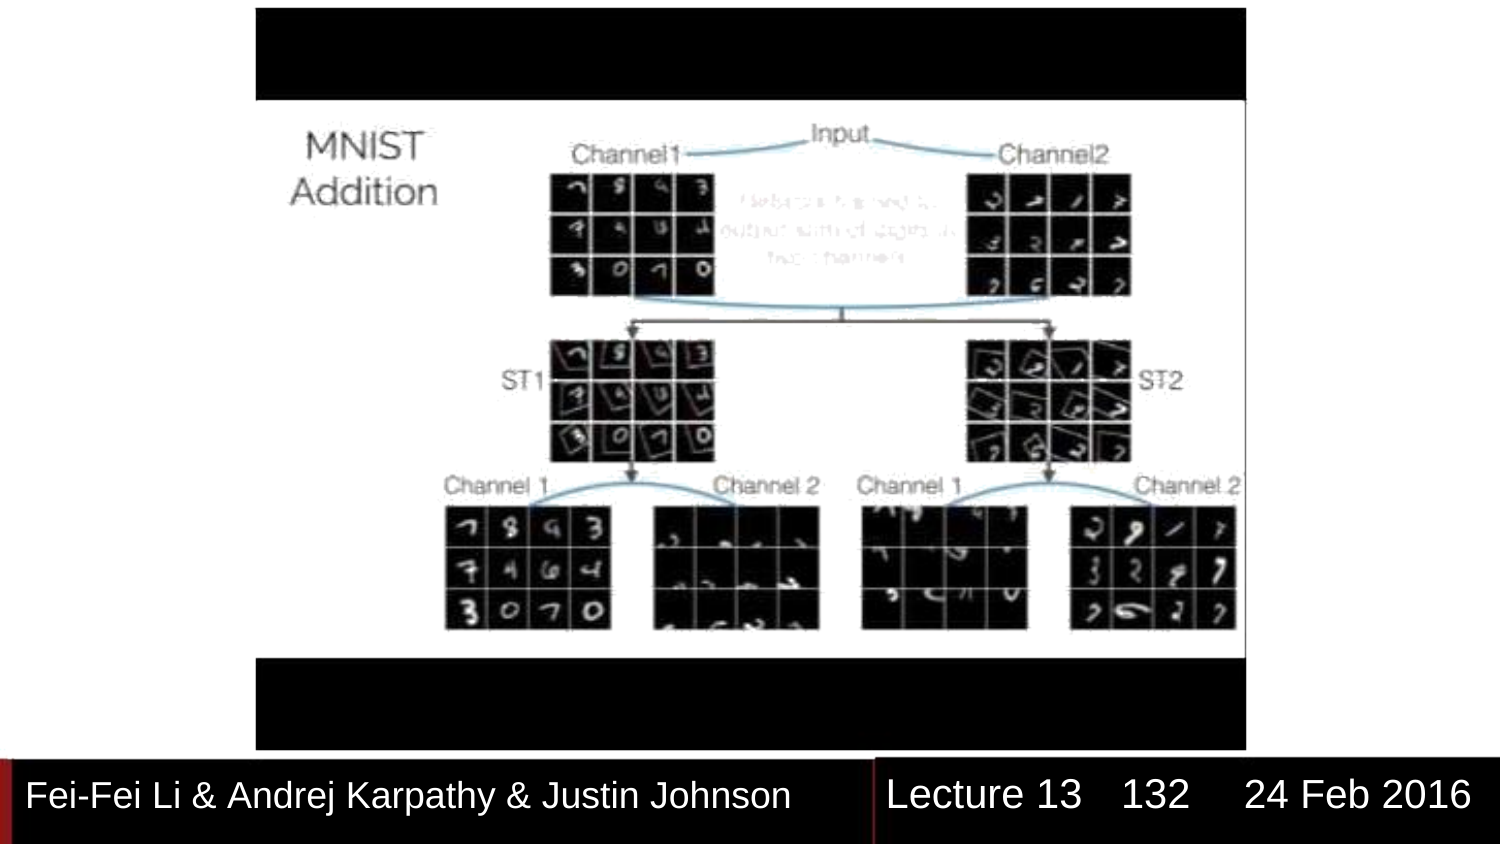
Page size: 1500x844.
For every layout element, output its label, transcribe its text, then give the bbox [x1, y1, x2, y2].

text Fei-Fei Li & Andrej Karpathy & Justin Johnson Lecture 13 132 24 Feb 2016 [1190, 770, 1479, 818]
picture [0, 6, 1500, 844]
text Fei-Fei Li & Andrej Karpathy & Justin Johnson Lecture 13 132 24 Feb 2016 [25, 770, 1083, 818]
